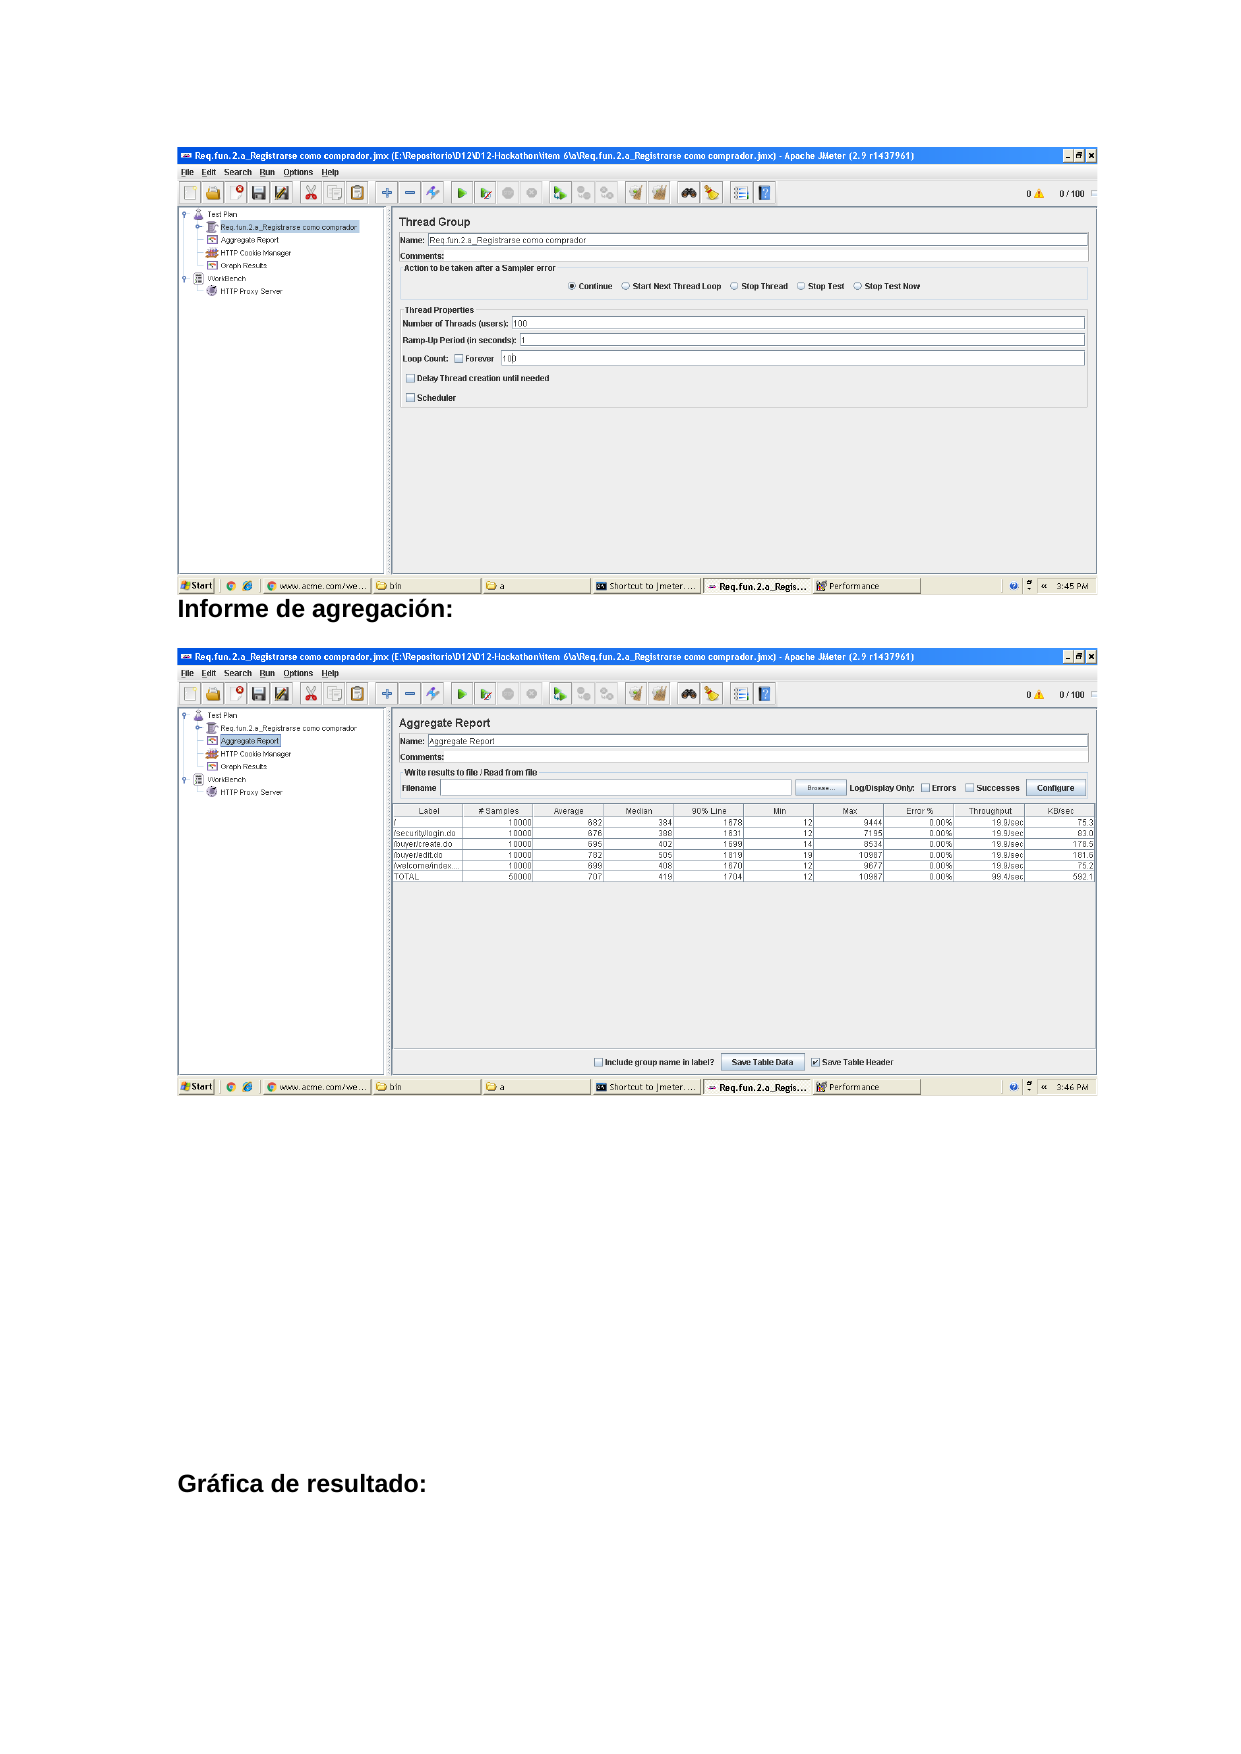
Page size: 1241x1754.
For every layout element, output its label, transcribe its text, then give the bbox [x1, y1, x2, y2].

picture [177, 648, 1098, 1096]
picture [177, 147, 1098, 595]
text Gráfica de resultado: [177, 1469, 1063, 1498]
text Informe de agregación: [177, 595, 1063, 623]
